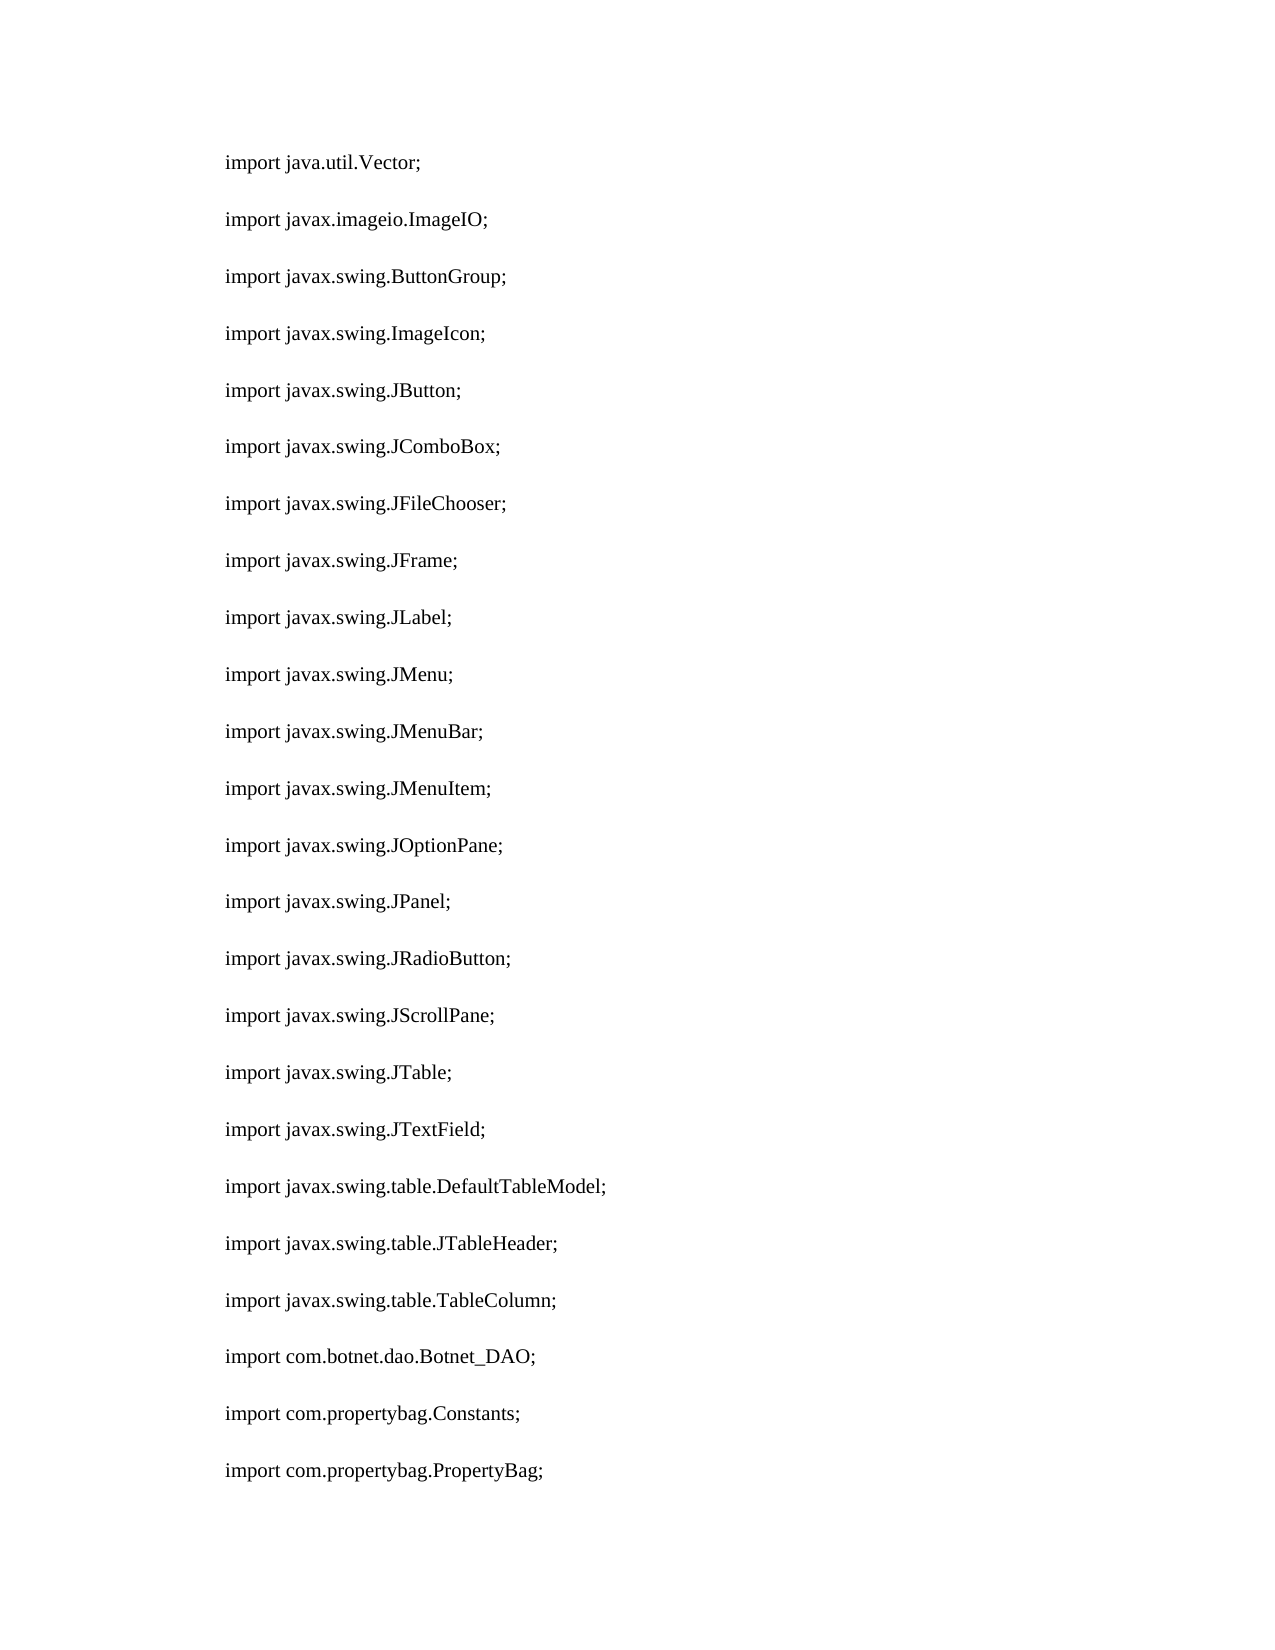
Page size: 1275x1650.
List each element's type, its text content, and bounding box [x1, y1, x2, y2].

text import javax.swing.JComboBox; [225, 434, 1125, 458]
text import javax.swing.JMenu; [225, 662, 1125, 686]
text import javax.swing.JFrame; [225, 548, 1125, 572]
text import javax.swing.table.TableColumn; [225, 1287, 1125, 1312]
text import javax.swing.ImageIcon; [225, 321, 1125, 345]
text import javax.swing.JLabel; [225, 605, 1125, 629]
text import javax.swing.ButtonGroup; [225, 264, 1125, 288]
text import com.propertybag.PropertyBag; [225, 1458, 1125, 1482]
text import javax.swing.JTable; [225, 1060, 1125, 1084]
text import javax.swing.JScrollPane; [225, 1003, 1125, 1027]
text import javax.swing.JFileChooser; [225, 491, 1125, 515]
text import javax.swing.JTextField; [225, 1117, 1125, 1141]
text import javax.imageio.ImageIO; [225, 207, 1125, 231]
text import com.propertybag.Constants; [225, 1401, 1125, 1425]
text import javax.swing.JOptionPane; [225, 832, 1125, 857]
text import javax.swing.JPanel; [225, 889, 1125, 913]
text import javax.swing.JButton; [225, 377, 1125, 402]
text import javax.swing.table.DefaultTableModel; [225, 1174, 1125, 1198]
text import javax.swing.JMenuBar; [225, 719, 1125, 743]
text import javax.swing.JMenuItem; [225, 776, 1125, 800]
text import javax.swing.JRadioButton; [225, 946, 1125, 970]
text import javax.swing.table.JTableHeader; [225, 1231, 1125, 1255]
text import java.util.Vector; [225, 150, 1125, 174]
text import com.botnet.dao.Botnet_DAO; [225, 1344, 1125, 1368]
